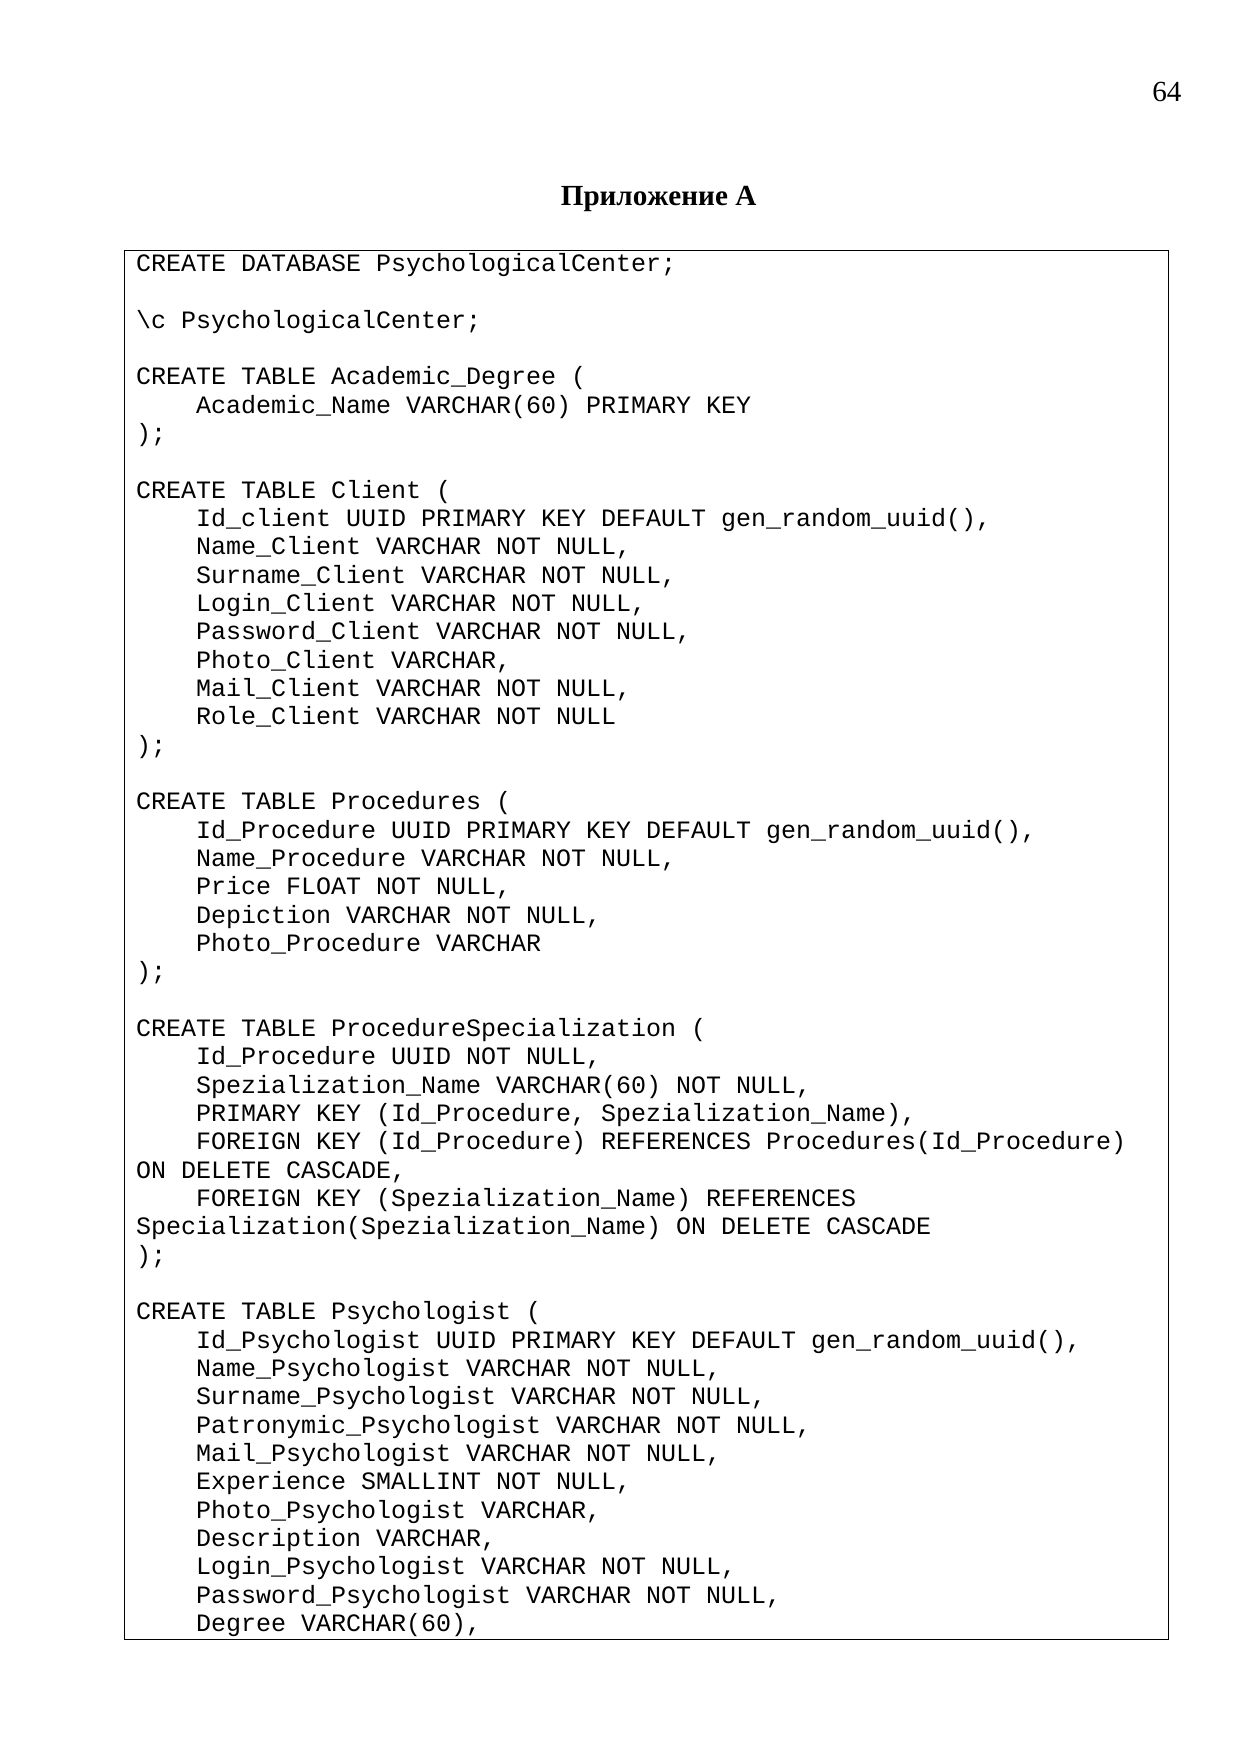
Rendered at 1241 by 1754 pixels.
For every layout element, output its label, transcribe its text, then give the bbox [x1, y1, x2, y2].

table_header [125, 251, 1168, 1639]
text Приложение А [136, 178, 1181, 212]
